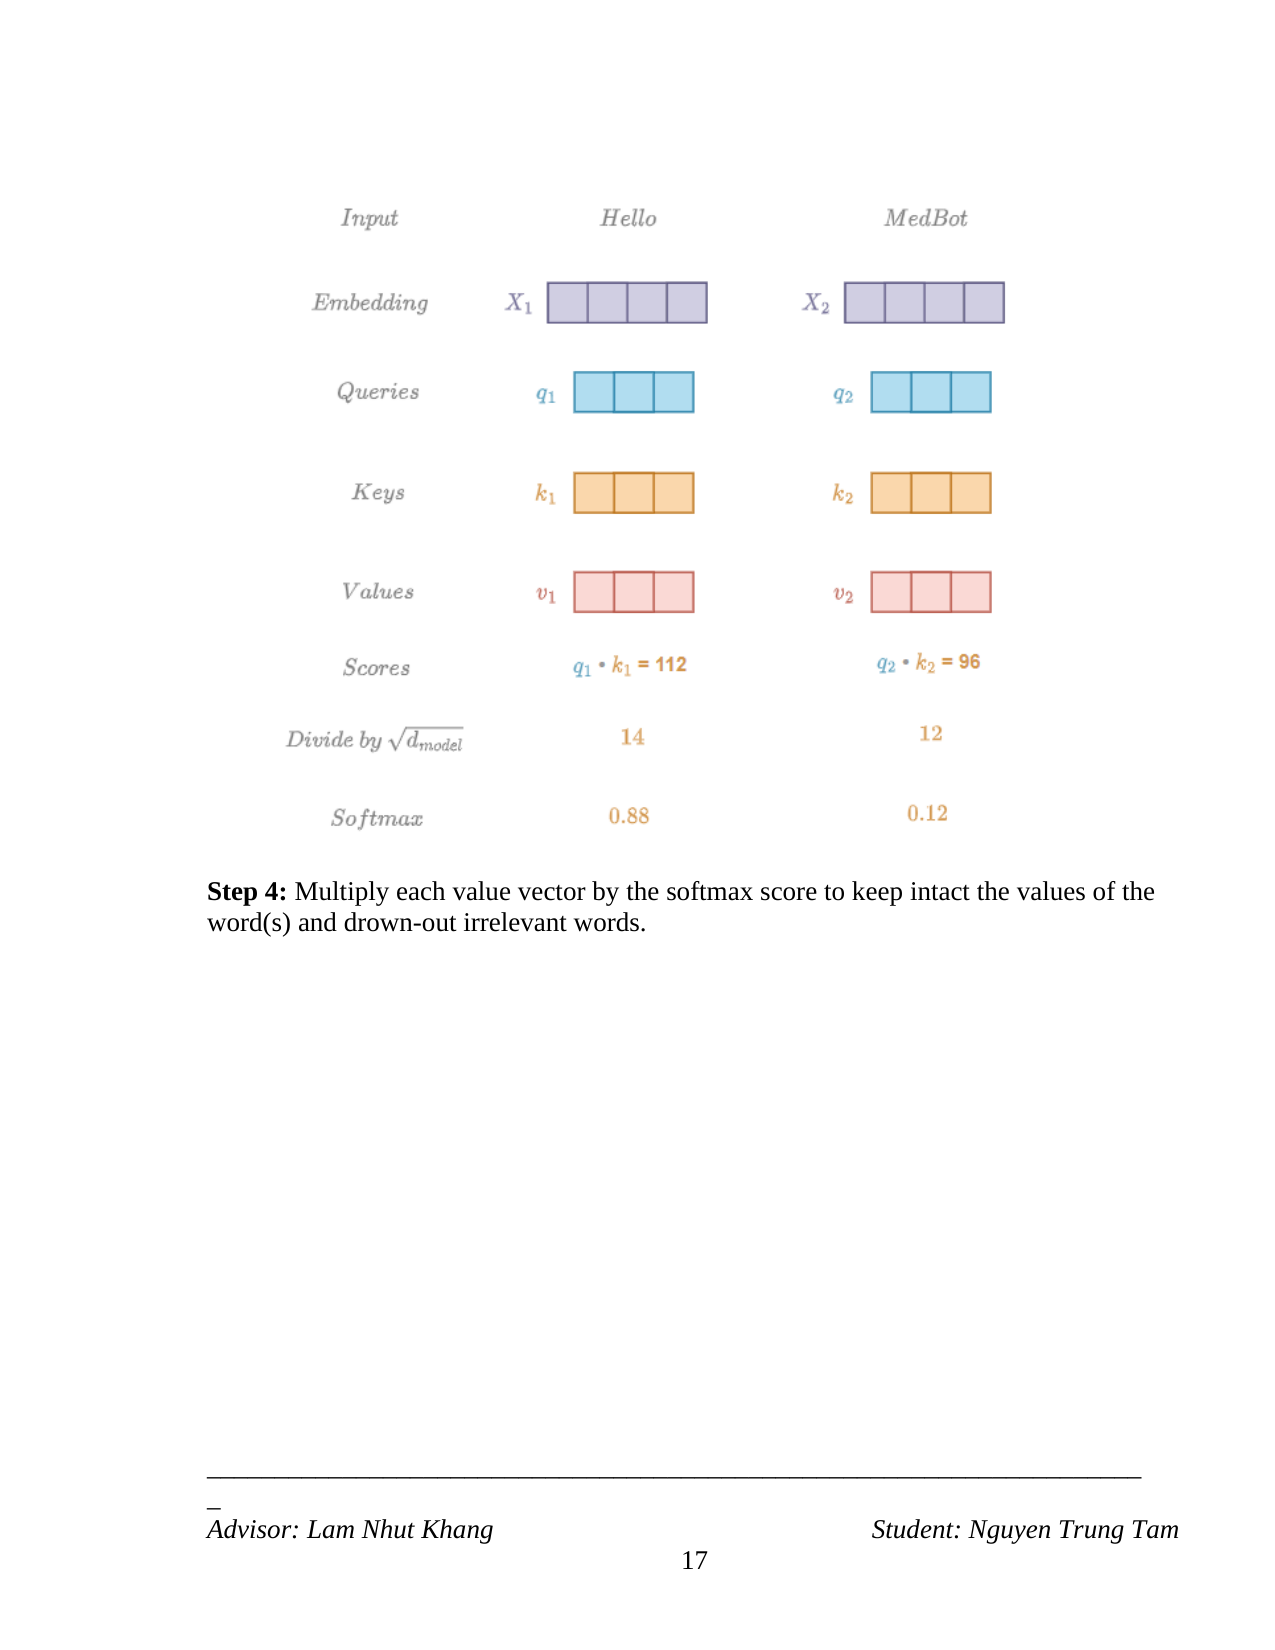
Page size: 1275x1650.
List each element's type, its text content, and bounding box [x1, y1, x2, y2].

text Step 4: Multiply each value vector by the softmax score to keep intact the values of the word(s) and drown-out irrelevant words. [207, 875, 1157, 937]
picture [206, 177, 1157, 859]
